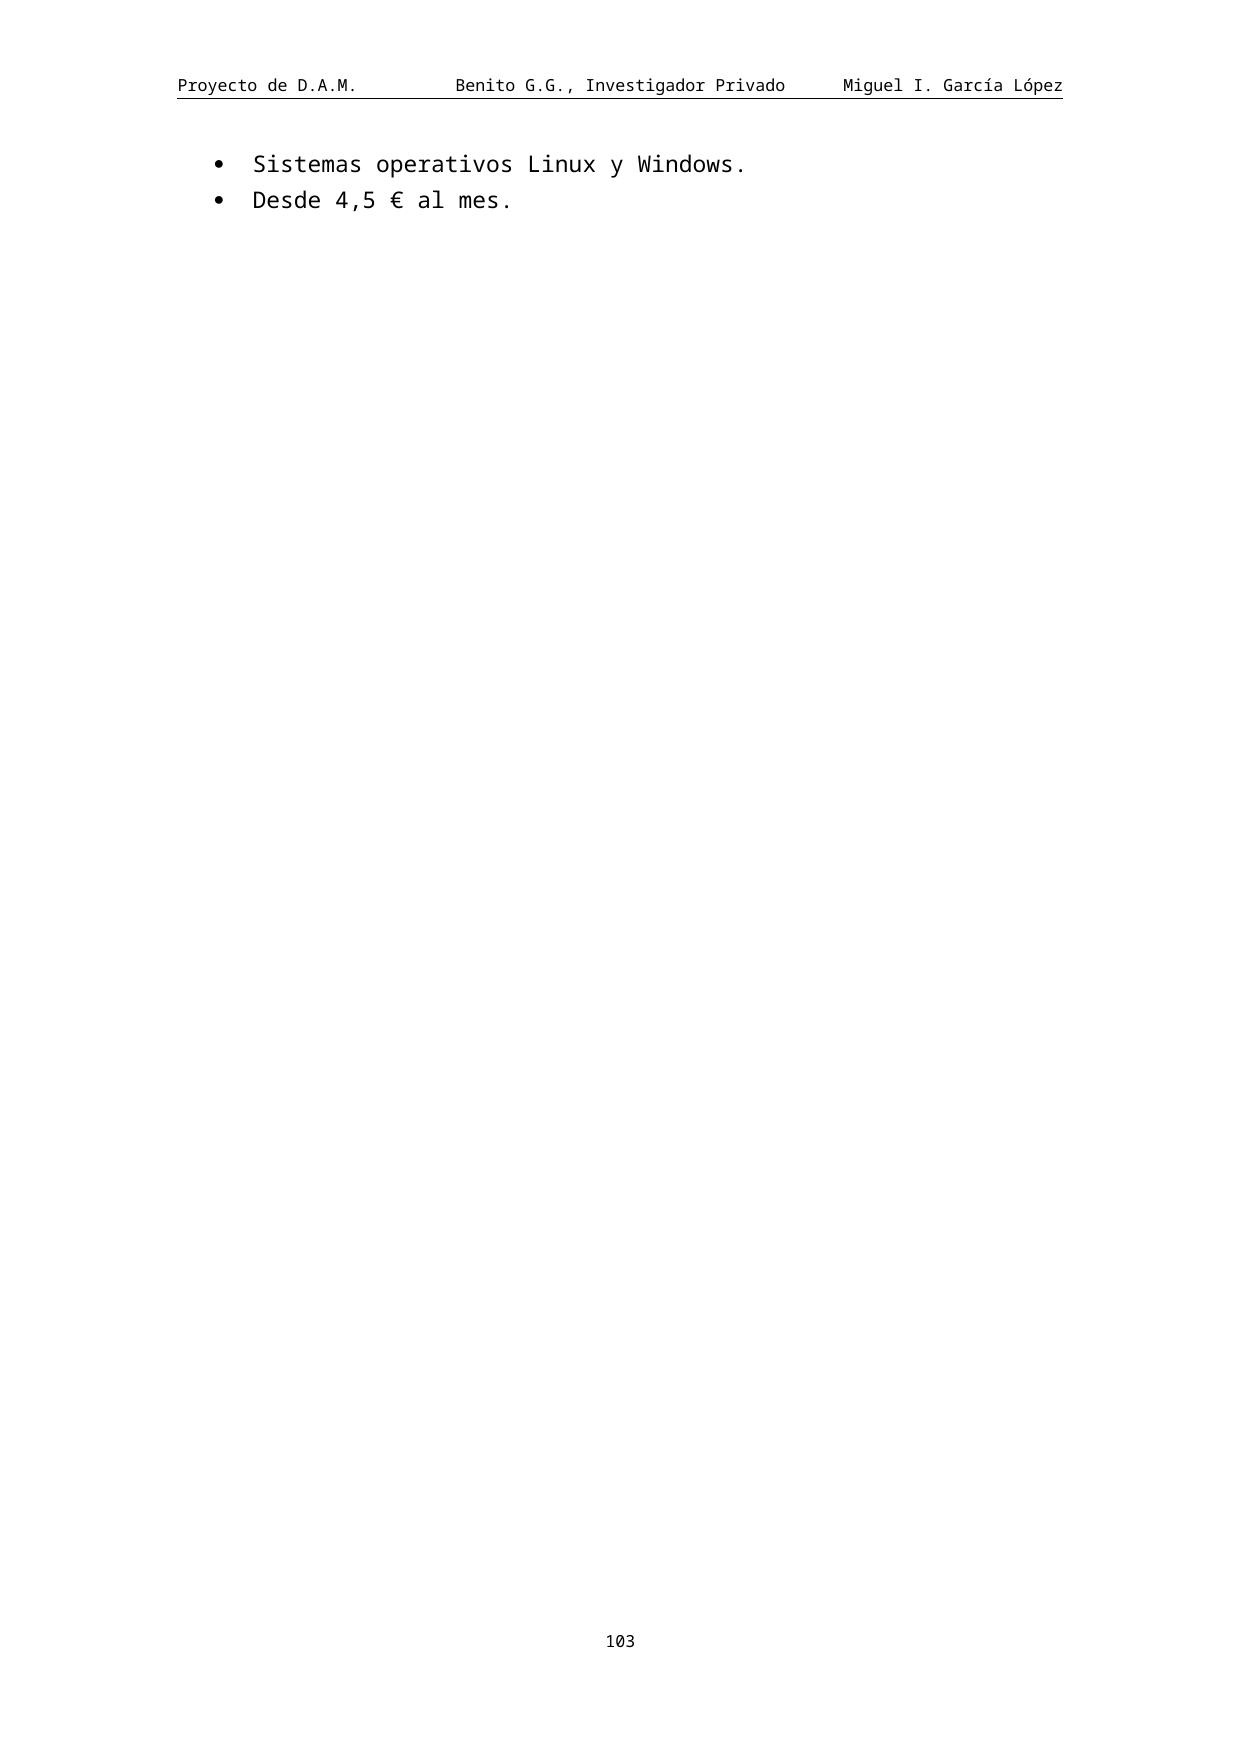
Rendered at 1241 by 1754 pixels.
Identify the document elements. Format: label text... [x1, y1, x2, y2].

list Desde 4,5 € al mes. [215, 183, 1063, 215]
list Sistemas operativos Linux y Windows. [215, 148, 1063, 179]
